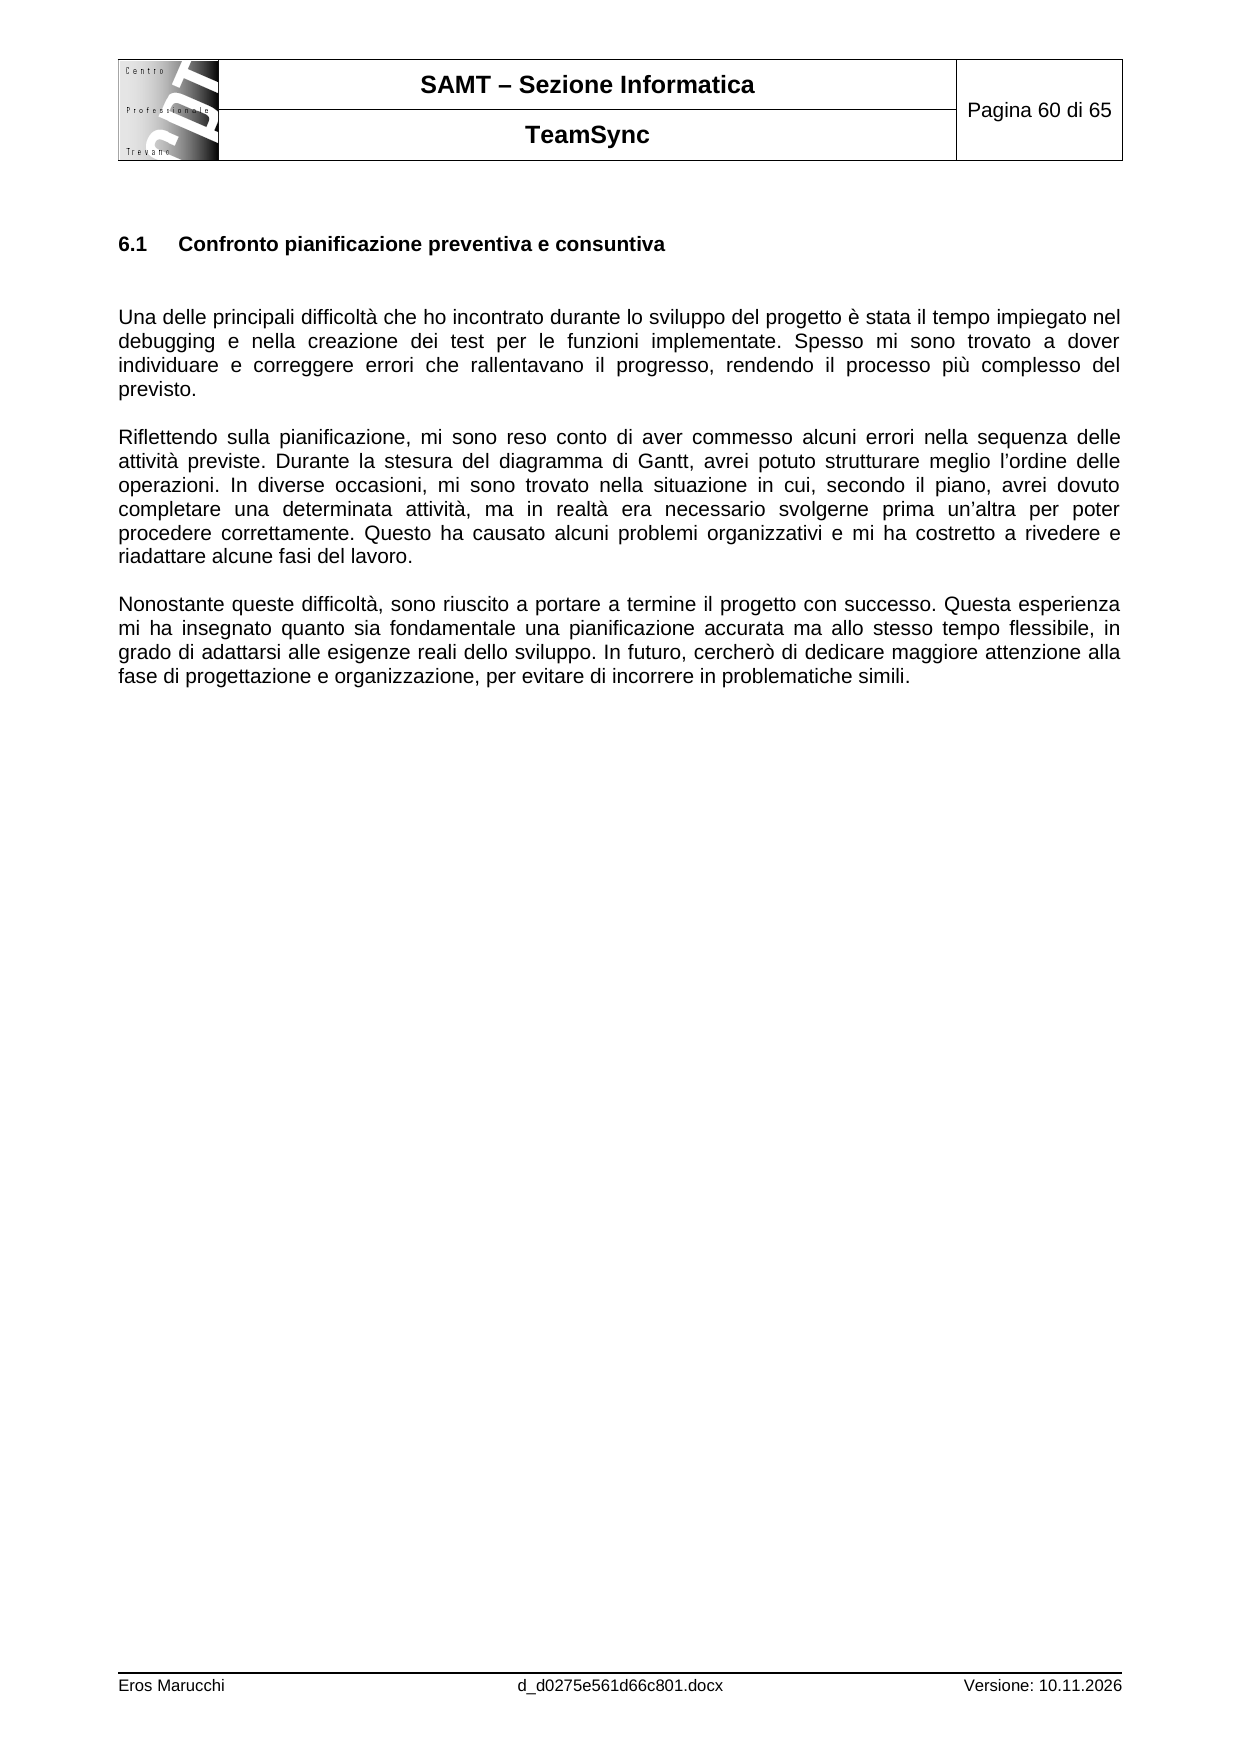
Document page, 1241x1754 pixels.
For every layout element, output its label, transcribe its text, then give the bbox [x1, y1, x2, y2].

picture [118, 60, 219, 160]
subtitle Confronto pianificazione preventiva e consuntiva [118, 232, 1122, 256]
text Una delle principali difficoltà che ho incontrato durante lo sviluppo del progetto è stata il tempo impiegato nel debugging e nella creazione dei test per le funzioni implementate. Spesso mi sono trovato a dover individuare e correggere errori che rallentavano il progresso, rendendo il processo più complesso del previsto. [118, 305, 1122, 401]
text Nonostante queste difficoltà, sono riuscito a portare a termine il progetto con successo. Questa esperienza mi ha insegnato quanto sia fondamentale una pianificazione accurata ma allo stesso tempo flessibile, in grado di adattarsi alle esigenze reali dello sviluppo. In futuro, cercherò di dedicare maggiore attenzione alla fase di progettazione e organizzazione, per evitare di incorrere in problematiche simili. [118, 592, 1122, 688]
text Riflettendo sulla pianificazione, mi sono reso conto di aver commesso alcuni errori nella sequenza delle attività previste. Durante la stesura del diagramma di Gantt, avrei potuto strutturare meglio l’ordine delle operazioni. In diverse occasioni, mi sono trovato nella situazione in cui, secondo il piano, avrei dovuto completare una determinata attività, ma in realtà era necessario svolgerne prima un’altra per poter procedere correttamente. Questo ha causato alcuni problemi organizzativi e mi ha costretto a rivedere e riadattare alcune fasi del lavoro. [118, 424, 1122, 568]
